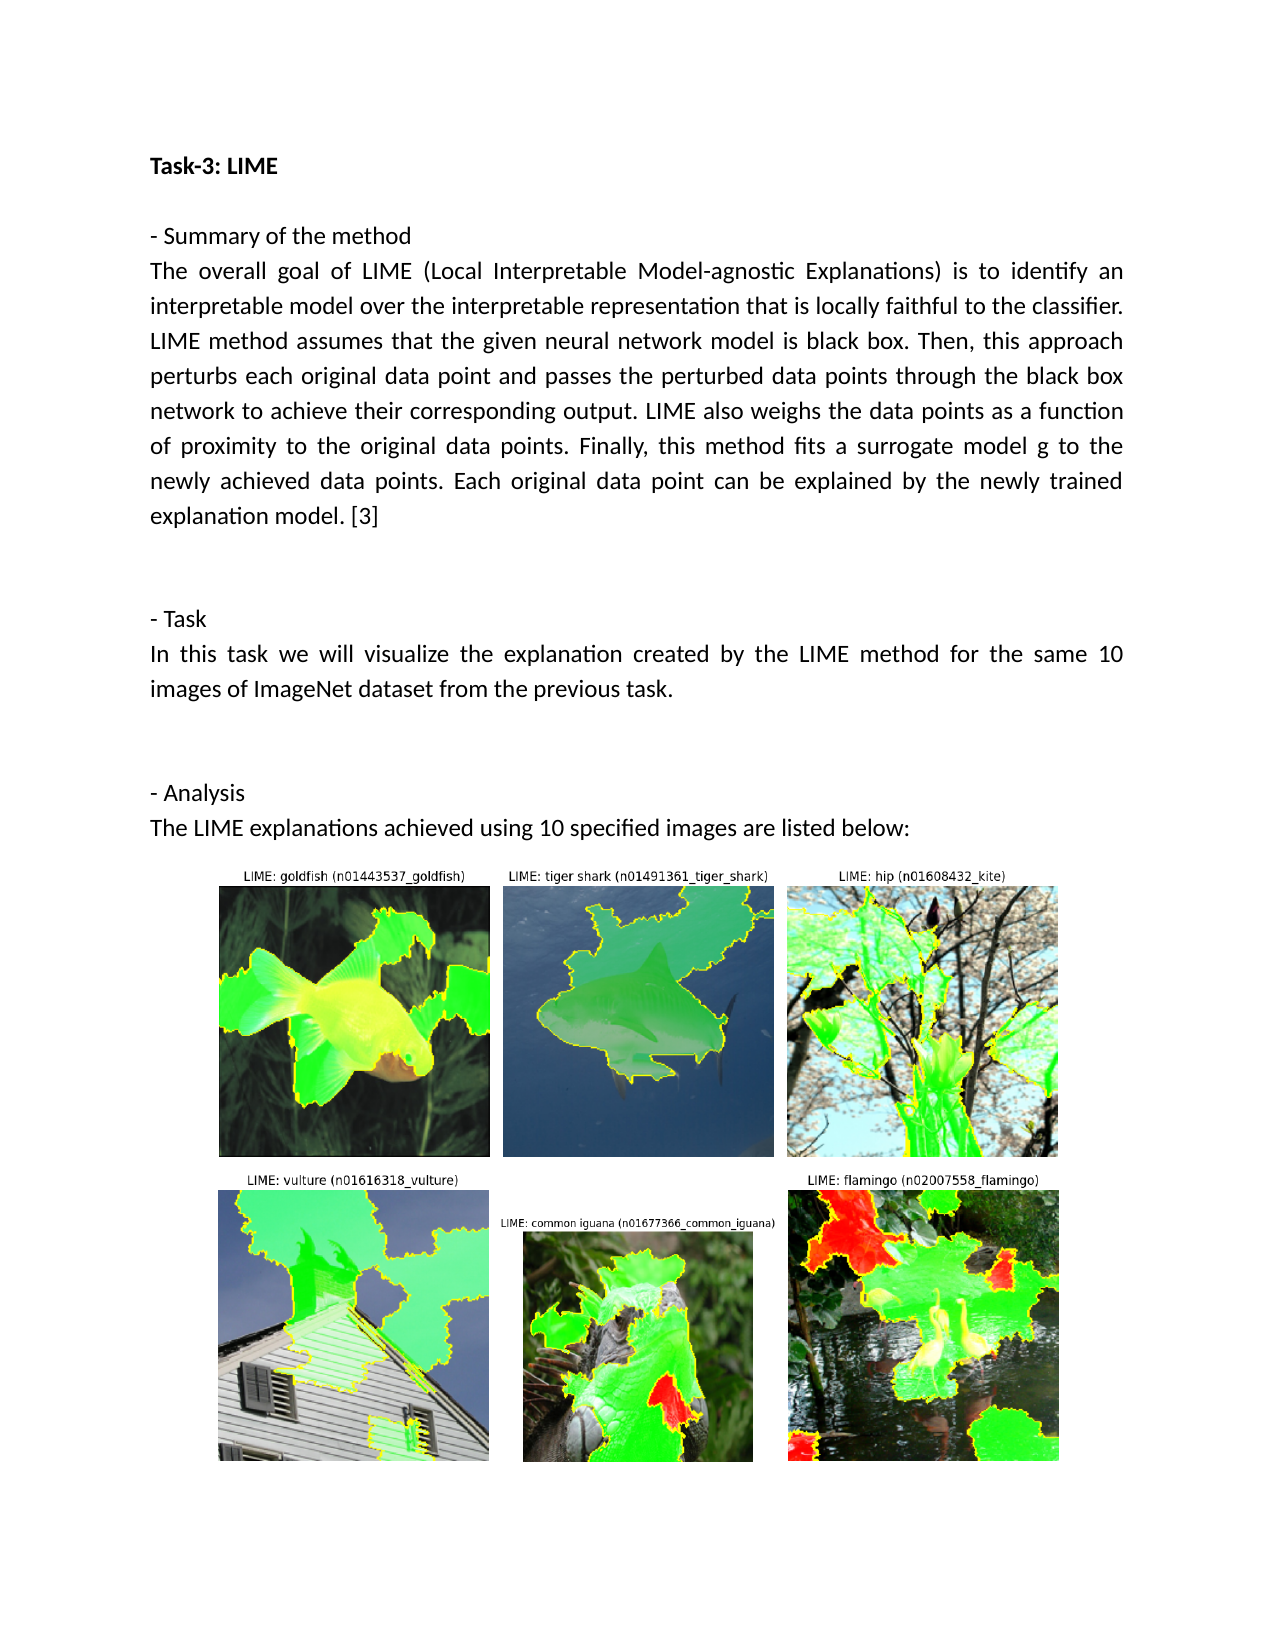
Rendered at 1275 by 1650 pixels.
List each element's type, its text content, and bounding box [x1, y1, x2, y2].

text The overall goal of LIME (Local Interpretable Model-agnostic Explanations) is to identify an interpretable model over the interpretable representation that is locally faithful to the classifier. LIME method assumes that the given neural network model is black box. Then, this approach perturbs each original data point and passes the perturbed data points through the black box network to achieve their corresponding output. LIME also weighs the data points as a function of proximity to the original data points. Finally, this method fits a surrogate model g to the newly achieved data points. Each original data point can be explained by the newly trained explanation model. [3] [150, 255, 1125, 531]
text In this task we will visualize the explanation created by the LIME method for the same 10 images of ImageNet dataset from the previous task. [150, 638, 1125, 704]
text Task-3: LIME [150, 150, 1125, 181]
text - Task [150, 603, 1125, 634]
picture [211, 863, 1064, 1164]
text - Analysis [150, 777, 1125, 807]
text - Summary of the method [150, 220, 1125, 251]
text The LIME explanations achieved using 10 specified images are listed below: [150, 812, 1125, 842]
picture [210, 1167, 1065, 1468]
